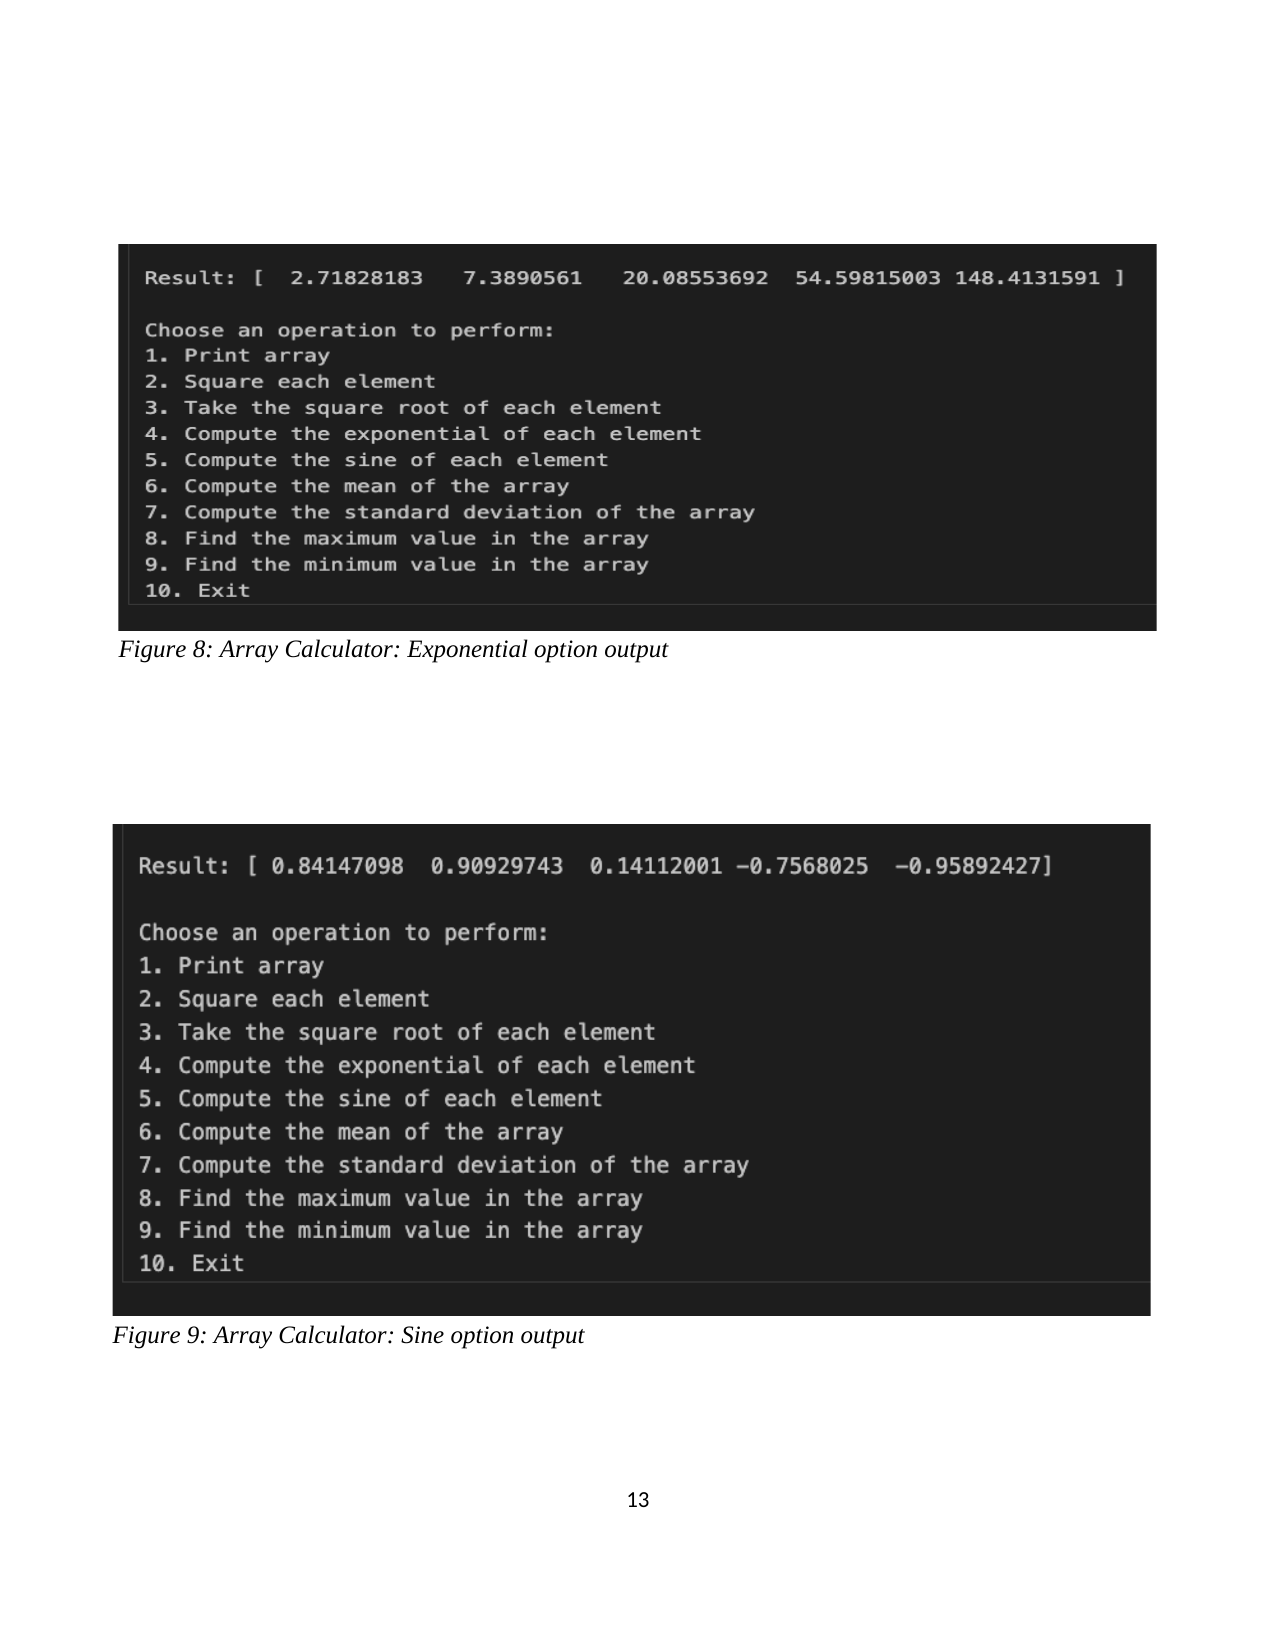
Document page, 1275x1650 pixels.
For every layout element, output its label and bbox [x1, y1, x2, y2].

picture [118, 244, 1157, 631]
picture [112, 824, 1151, 1316]
